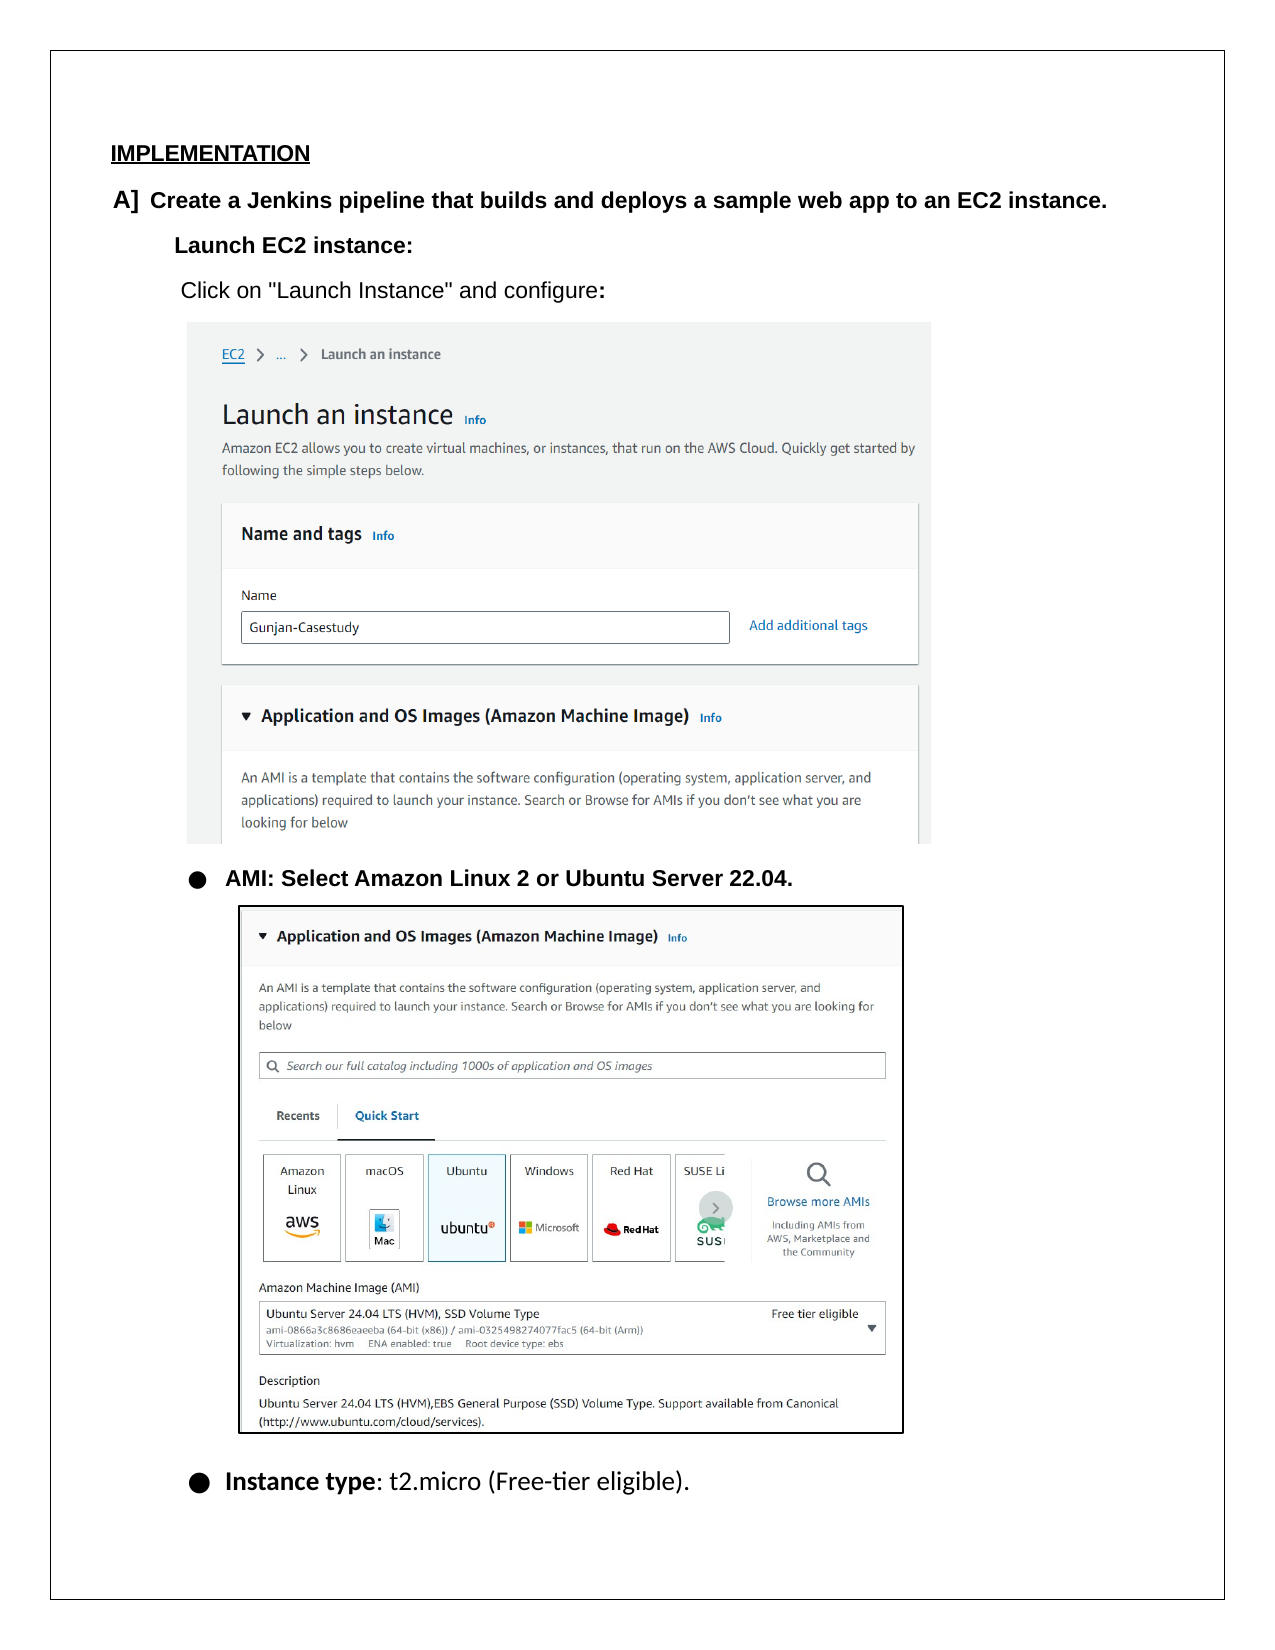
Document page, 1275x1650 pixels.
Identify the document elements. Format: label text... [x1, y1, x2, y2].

text Launch EC2 instance: [110, 232, 1198, 259]
picture [240, 907, 902, 1432]
list Instance type: t2.micro (Free-tier eligible). [187, 1461, 1198, 1498]
text IMPLEMENTATION [110, 139, 1198, 166]
list AMI: Select Amazon Linux 2 or Ubuntu Server 22.04. [187, 862, 1198, 893]
text Click on "Launch Instance" and configure: [110, 277, 1198, 304]
list Create a Jenkins pipeline that builds and deploys a sample web app to an EC2 instance. [113, 185, 1198, 213]
picture [186, 322, 932, 844]
